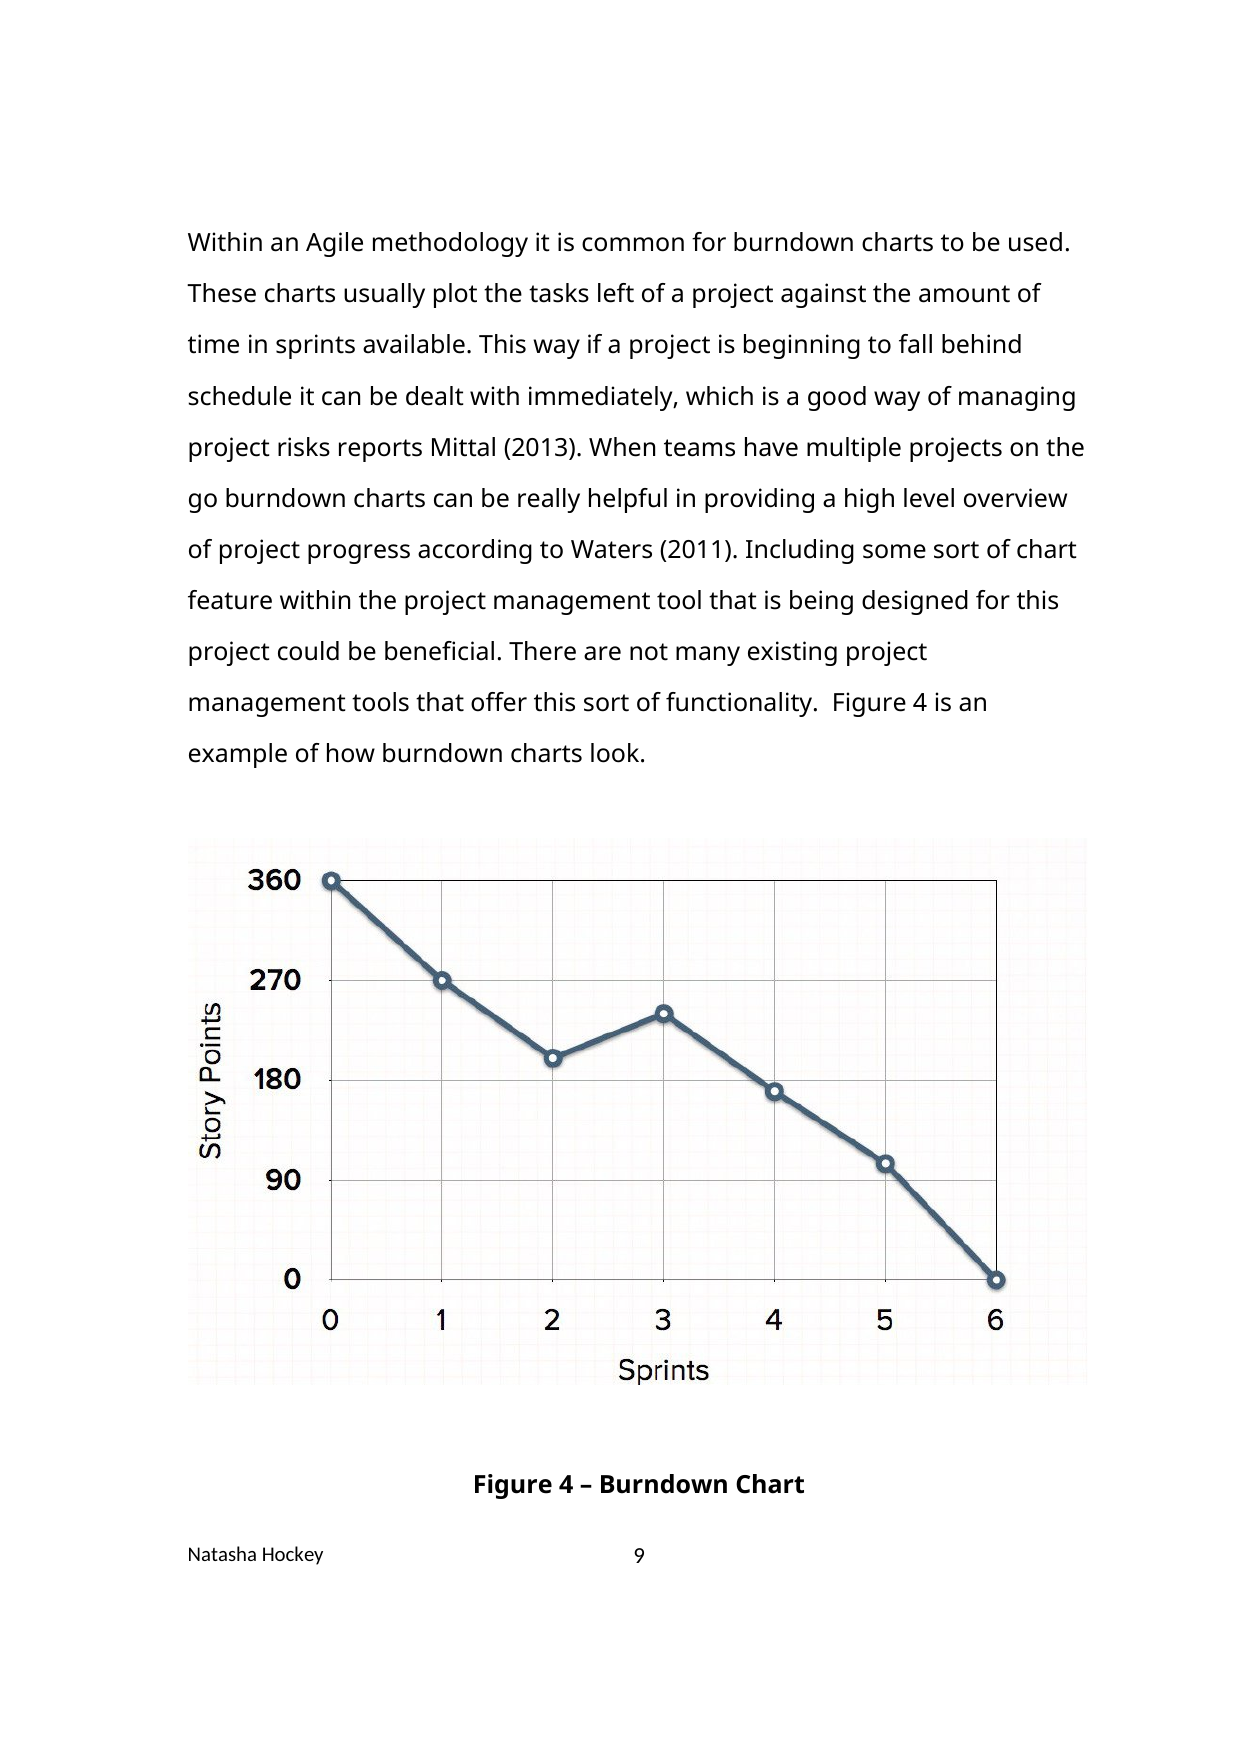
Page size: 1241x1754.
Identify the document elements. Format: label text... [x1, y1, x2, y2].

picture [187, 838, 1087, 1384]
text Within an Agile methodology it is common for burndown charts to be used. These charts usually plot the tasks left of a project against the amount of time in sprints available. This way if a project is beginning to fall behind schedule it can be dealt with immediately, which is a good way of managing project risks reports Mittal (2013). When teams have multiple projects on the go burndown charts can be really helpful in providing a high level overview of project progress according to Waters (2011). Including some sort of chart feature within the project management tool that is being designed for this project could be beneficial. There are not many existing project management tools that offer this sort of functionality. Figure 4 is an example of how burndown charts look. [187, 225, 1090, 769]
text Figure 4 – Burndown Chart [187, 1467, 1090, 1501]
